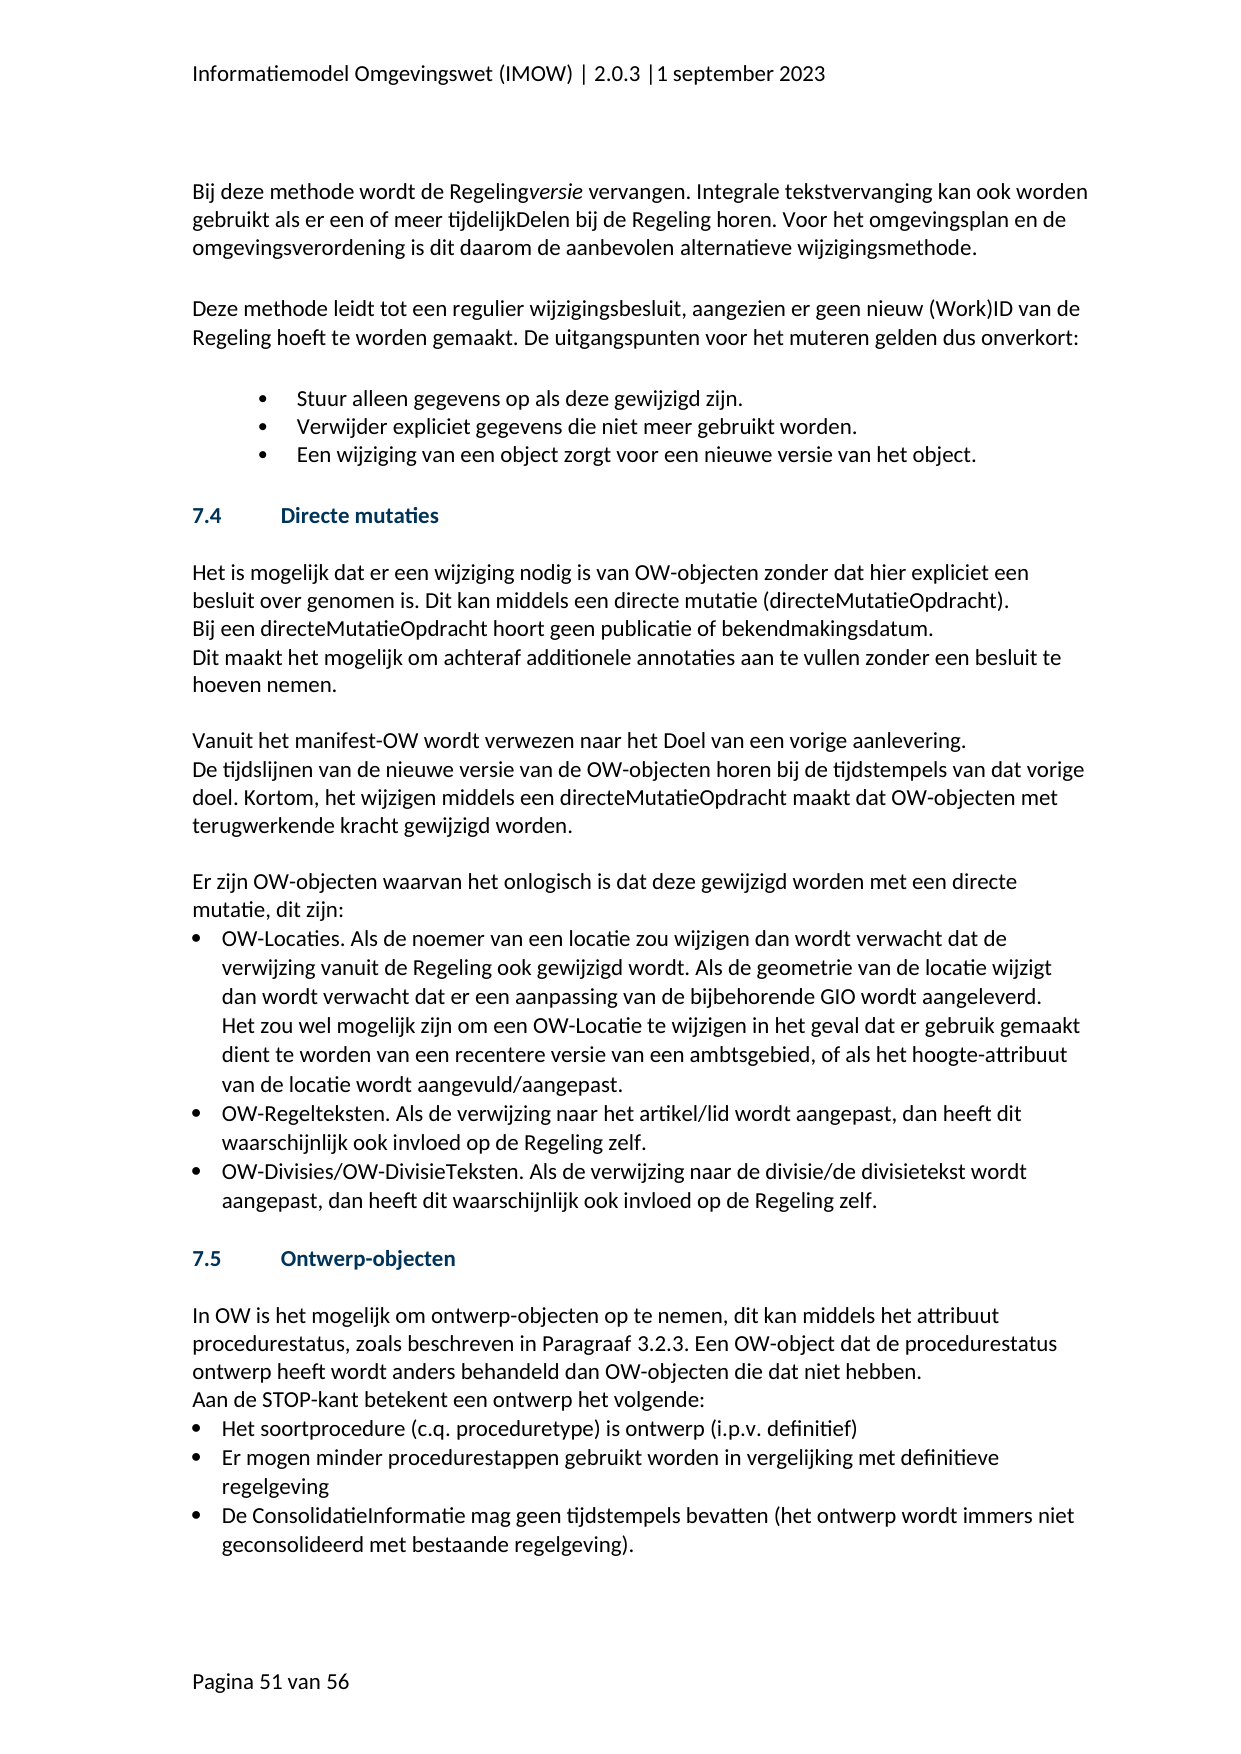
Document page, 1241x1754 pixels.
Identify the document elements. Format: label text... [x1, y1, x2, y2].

text Deze methode leidt tot een regulier wijzigingsbesluit, aangezien er geen nieuw (Work)ID van de Regeling hoeft te worden gemaakt. De uitgangspunten voor het muteren gelden dus onverkort: [192, 294, 1092, 351]
text Aan de STOP-kant betekent een ontwerp het volgende: [192, 1385, 1092, 1413]
text OW-Divisies/OW-DivisieTeksten. Als de verwijzing naar de divisie/de divisietekst wordt aangepast, dan heeft dit waarschijnlijk ook invloed op de Regeling zelf. [192, 1156, 1092, 1214]
list Een wijziging van een object zorgt voor een nieuwe versie van het object. [259, 440, 1092, 468]
text Er zijn OW-objecten waarvan het onlogisch is dat deze gewijzigd worden met een directe mutatie, dit zijn: [192, 867, 1092, 923]
text Dit maakt het mogelijk om achteraf additionele annotaties aan te vullen zonder een besluit te hoeven nemen. [192, 643, 1092, 699]
text Er mogen minder procedurestappen gebruikt worden in vergelijking met definitieve regelgeving [192, 1442, 1092, 1500]
text Vanuit het manifest-OW wordt verwezen naar het Doel van een vorige aanlevering. [192, 727, 1092, 755]
text Het soortprocedure (c.q. proceduretype) is ontwerp (i.p.v. definitief) [192, 1413, 1092, 1442]
list Verwijder expliciet gegevens die niet meer gebruikt worden. [259, 412, 1092, 440]
text De tijdslijnen van de nieuwe versie van de OW-objecten horen bij de tijdstempels van dat vorige doel. Kortom, het wijzigen middels een directeMutatieOpdracht maakt dat OW-objecten met terugwerkende kracht gewijzigd worden. [192, 755, 1092, 839]
text In OW is het mogelijk om ontwerp-objecten op te nemen, dit kan middels het attribuut procedurestatus, zoals beschreven in Paragraaf 3.2.3. Een OW-object dat de procedurestatus ontwerp heeft wordt anders behandeld dan OW-objecten die dat niet hebben. [192, 1301, 1092, 1385]
text OW-Locaties. Als de noemer van een locatie zou wijzigen dan wordt verwacht dat de verwijzing vanuit de Regeling ook gewijzigd wordt. Als de geometrie van de locatie wijzigt dan wordt verwacht dat er een aanpassing van de bijbehorende GIO wordt aangeleverd. Het zou wel mogelijk zijn om een OW-Locatie te wijzigen in het geval dat er gebruik gemaakt dient te worden van een recentere versie van een ambtsgebied, of als het hoogte-attribuut van de locatie wordt aangevuld/aangepast. [192, 923, 1092, 1098]
list Stuur alleen gegevens op als deze gewijzigd zijn. [259, 384, 1092, 412]
subtitle Ontwerp-objecten [192, 1244, 1092, 1272]
text De ConsolidatieInformatie mag geen tijdstempels bevatten (het ontwerp wordt immers niet geconsolideerd met bestaande regelgeving). [192, 1500, 1092, 1559]
text Bij een directeMutatieOpdracht hoort geen publicatie of bekendmakingsdatum. [192, 614, 1092, 643]
text Bij deze methode wordt de Regelingversie vervangen. Integrale tekstvervanging kan ook worden gebruikt als er een of meer tijdelijkDelen bij de Regeling horen. Voor het omgevingsplan en de omgevingsverordening is dit daarom de aanbevolen alternatieve wijzigingsmethode. [192, 177, 1092, 261]
subtitle Directe mutaties [192, 501, 1092, 529]
text Het is mogelijk dat er een wijziging nodig is van OW-objecten zonder dat hier expliciet een besluit over genomen is. Dit kan middels een directe mutatie (directeMutatieOpdracht). [192, 558, 1092, 614]
text OW-Regelteksten. Als de verwijzing naar het artikel/lid wordt aangepast, dan heeft dit waarschijnlijk ook invloed op de Regeling zelf. [192, 1098, 1092, 1156]
